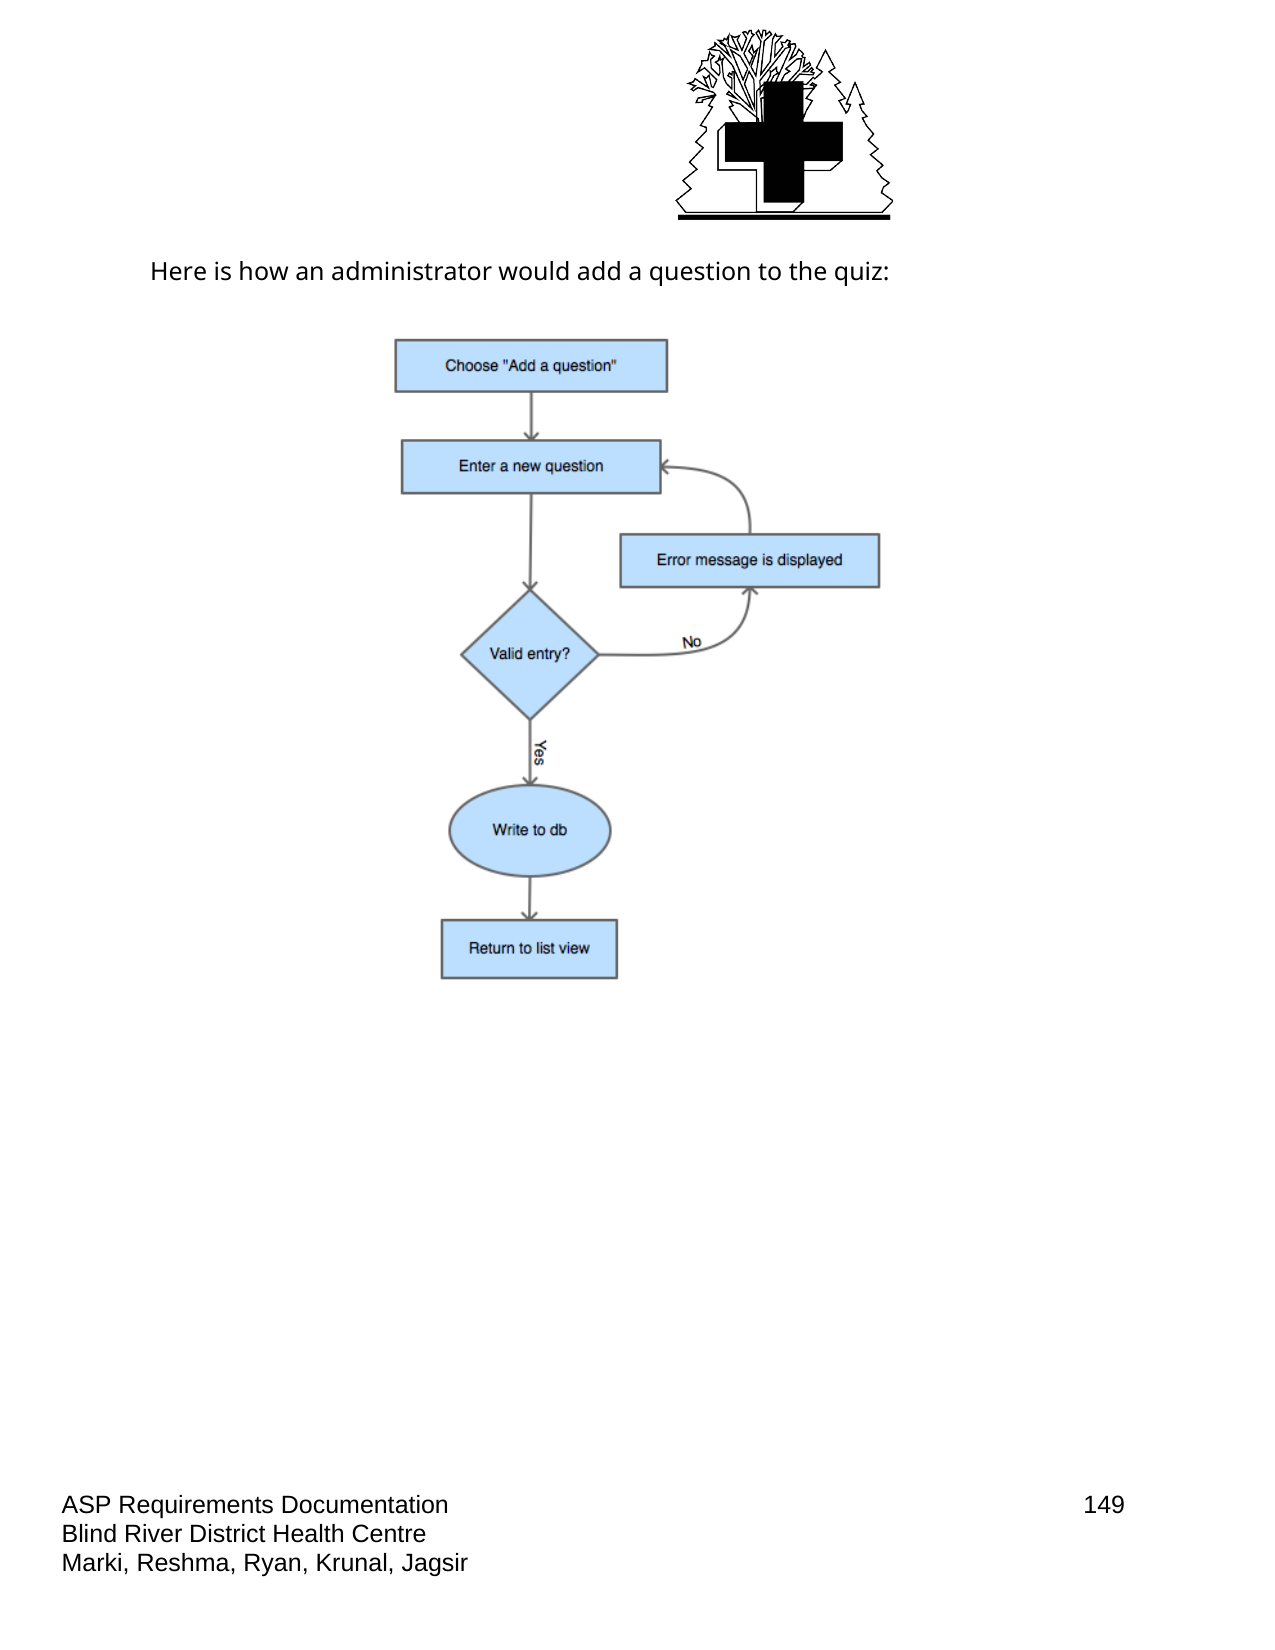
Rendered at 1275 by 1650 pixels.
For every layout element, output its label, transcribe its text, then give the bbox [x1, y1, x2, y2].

picture [383, 321, 892, 991]
picture [675, 29, 894, 220]
text Here is how an administrator would add a question to the quiz: [150, 253, 1125, 287]
